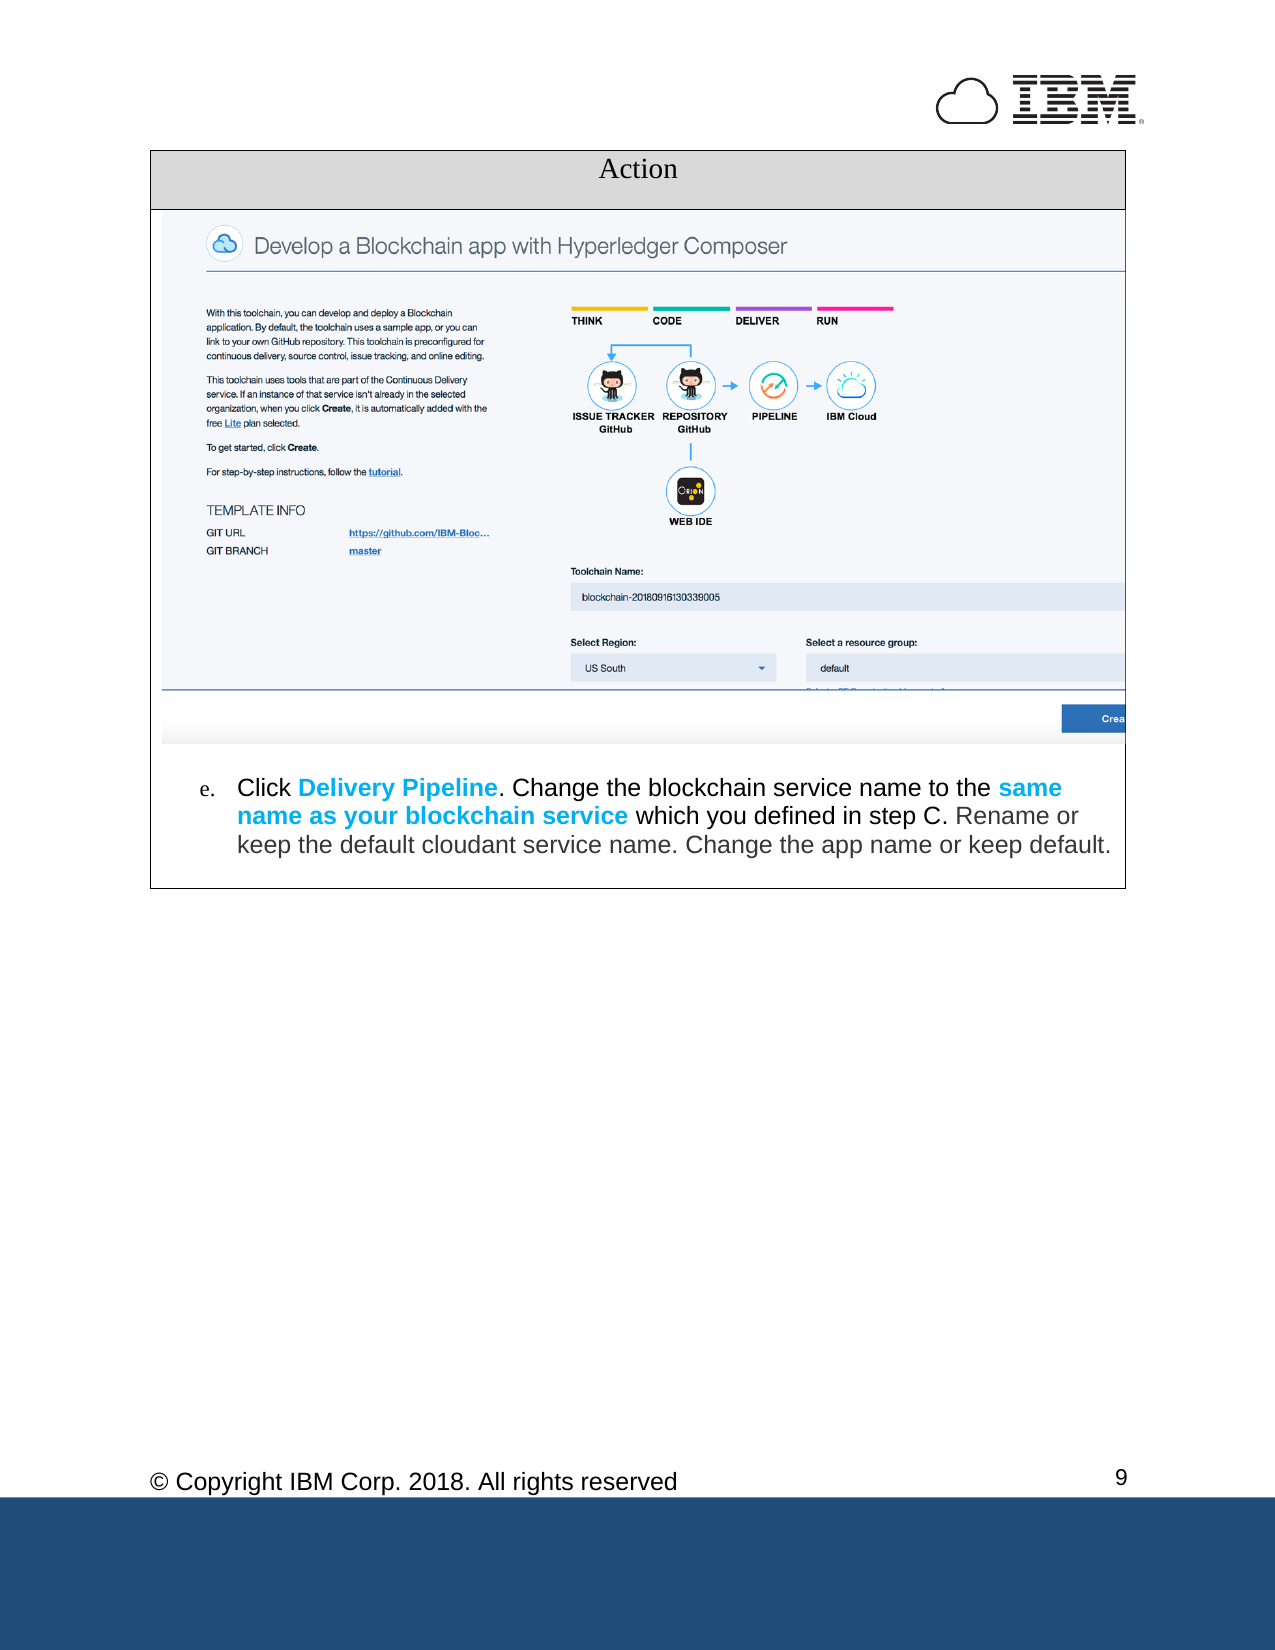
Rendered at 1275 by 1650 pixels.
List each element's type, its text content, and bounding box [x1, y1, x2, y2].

picture [1013, 75, 1144, 124]
picture [161, 210, 1126, 744]
picture [933, 76, 1001, 124]
table_cell 1.Setup Blockchain Environment Login to IBM Cloud account https://console.bluemix.net/catalog/ In the catalog, search Blockchain and select the Blockchain service Keep the default name or provide a unique name. Select the Starter Membership Plan and click Create Go to the Starter Toolchain: https://console.bluemix.net/devops/setup/deploy/?repository=https%3A//github.com/IBM-Blockchain-Starter-Kit/blockchain-toolchain&branch=master&env_id=ibm%3Ayp%3Aus-south&deploy-region=ibm%3Ayp%3Aus-south&sampleRepo=https%3A//github.com/IBM-Blockchain-Starter-Kit/blockchain-sample-bootstrap Click Delivery Pipeline. Change the blockchain service name to the same name as your blockchain service which you defined in step C. Rename or keep the default cloudant service name. Change the app name or keep default. Click Create to create a Cloud API Key. Click Create Select the same Region, Organization and Space for where you provisioned the blockchain service Click Create Click on the “GitHub” link within the tool chain. Clone the repo locally to your computer. Unzip the IoT-Perishable-Network,zip file and move the IoT Perishable Network folder into the “Contracts” folder. Delete the readme.md file in the contracts folder and also delete the readme.md file in the apps folder Commit your changes and push them to GitHub. This will trigger the build step of the pipeline you just created. Once the build step finishes, the deploy step triggers. Once that finishes, go back to the dashboard. You should see a service was created. This is your composer rest server (API). Click on the service. And “Visit app URL.” If you want to pre-populate data for demos, go to “SetupDemo.” Click on “example value” to copy its contents into the value box. Delete the timestamp, and transactionID. And click “Try it out”. To make sure data was populated go to “Contract” , “get” and try the example value. In the Node-RED flow, make sure you change the HyperLedgerFabricIP to your Blockchain URL. This is found within the Set Device ID node in the Init Flow. IMPORTANT: Make sure you give the workshop participants the URL so they can also update their Set Device ID node. [151, 210, 1125, 887]
table_header Action [151, 151, 1125, 209]
